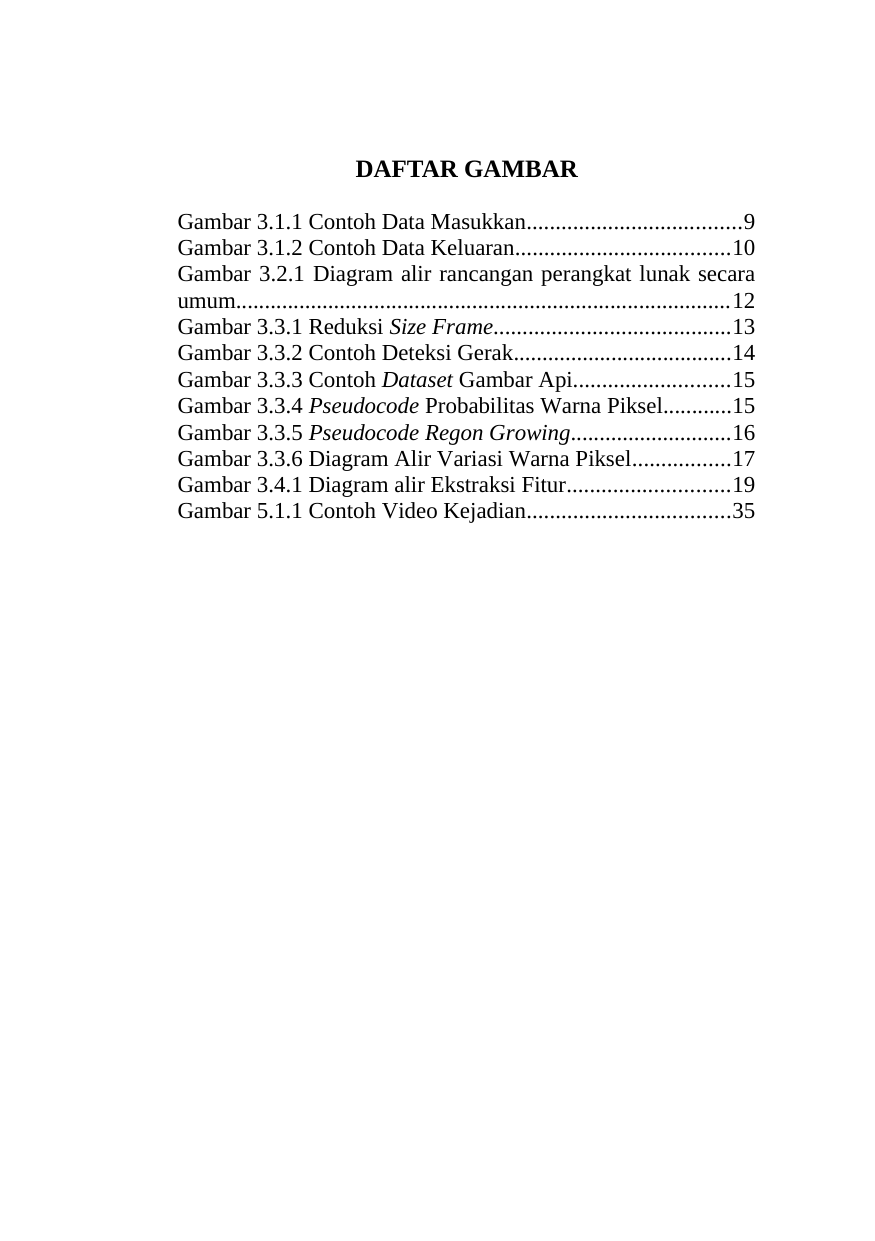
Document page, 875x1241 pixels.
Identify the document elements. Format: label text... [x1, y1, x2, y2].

text Gambar 3.3.3 Contoh Dataset Gambar Api 15 [177, 366, 756, 392]
text Gambar 3.3.6 Diagram Alir Variasi Warna Piksel 17 [177, 445, 756, 471]
text Gambar 5.1.1 Contoh Video Kejadian 35 [177, 498, 756, 524]
text Gambar 3.1.1 Contoh Data Masukkan 9 [177, 208, 756, 234]
text Gambar 3.3.2 Contoh Deteksi Gerak 14 [177, 339, 756, 366]
text Gambar 3.2.1 Diagram alir rancangan perangkat lunak secara umum 12 [177, 260, 756, 313]
text Gambar 3.3.5 Pseudocode Regon Growing 16 [177, 418, 756, 445]
text Gambar 3.4.1 Diagram alir Ekstraksi Fitur 19 [177, 471, 756, 498]
text Gambar 3.3.1 Reduksi Size Frame 13 [177, 313, 756, 339]
text Gambar 3.3.4 Pseudocode Probabilitas Warna Piksel 15 [177, 392, 756, 418]
subtitle DAFTAR GAMBAR [177, 154, 756, 183]
text Gambar 3.1.2 Contoh Data Keluaran 10 [177, 234, 756, 260]
